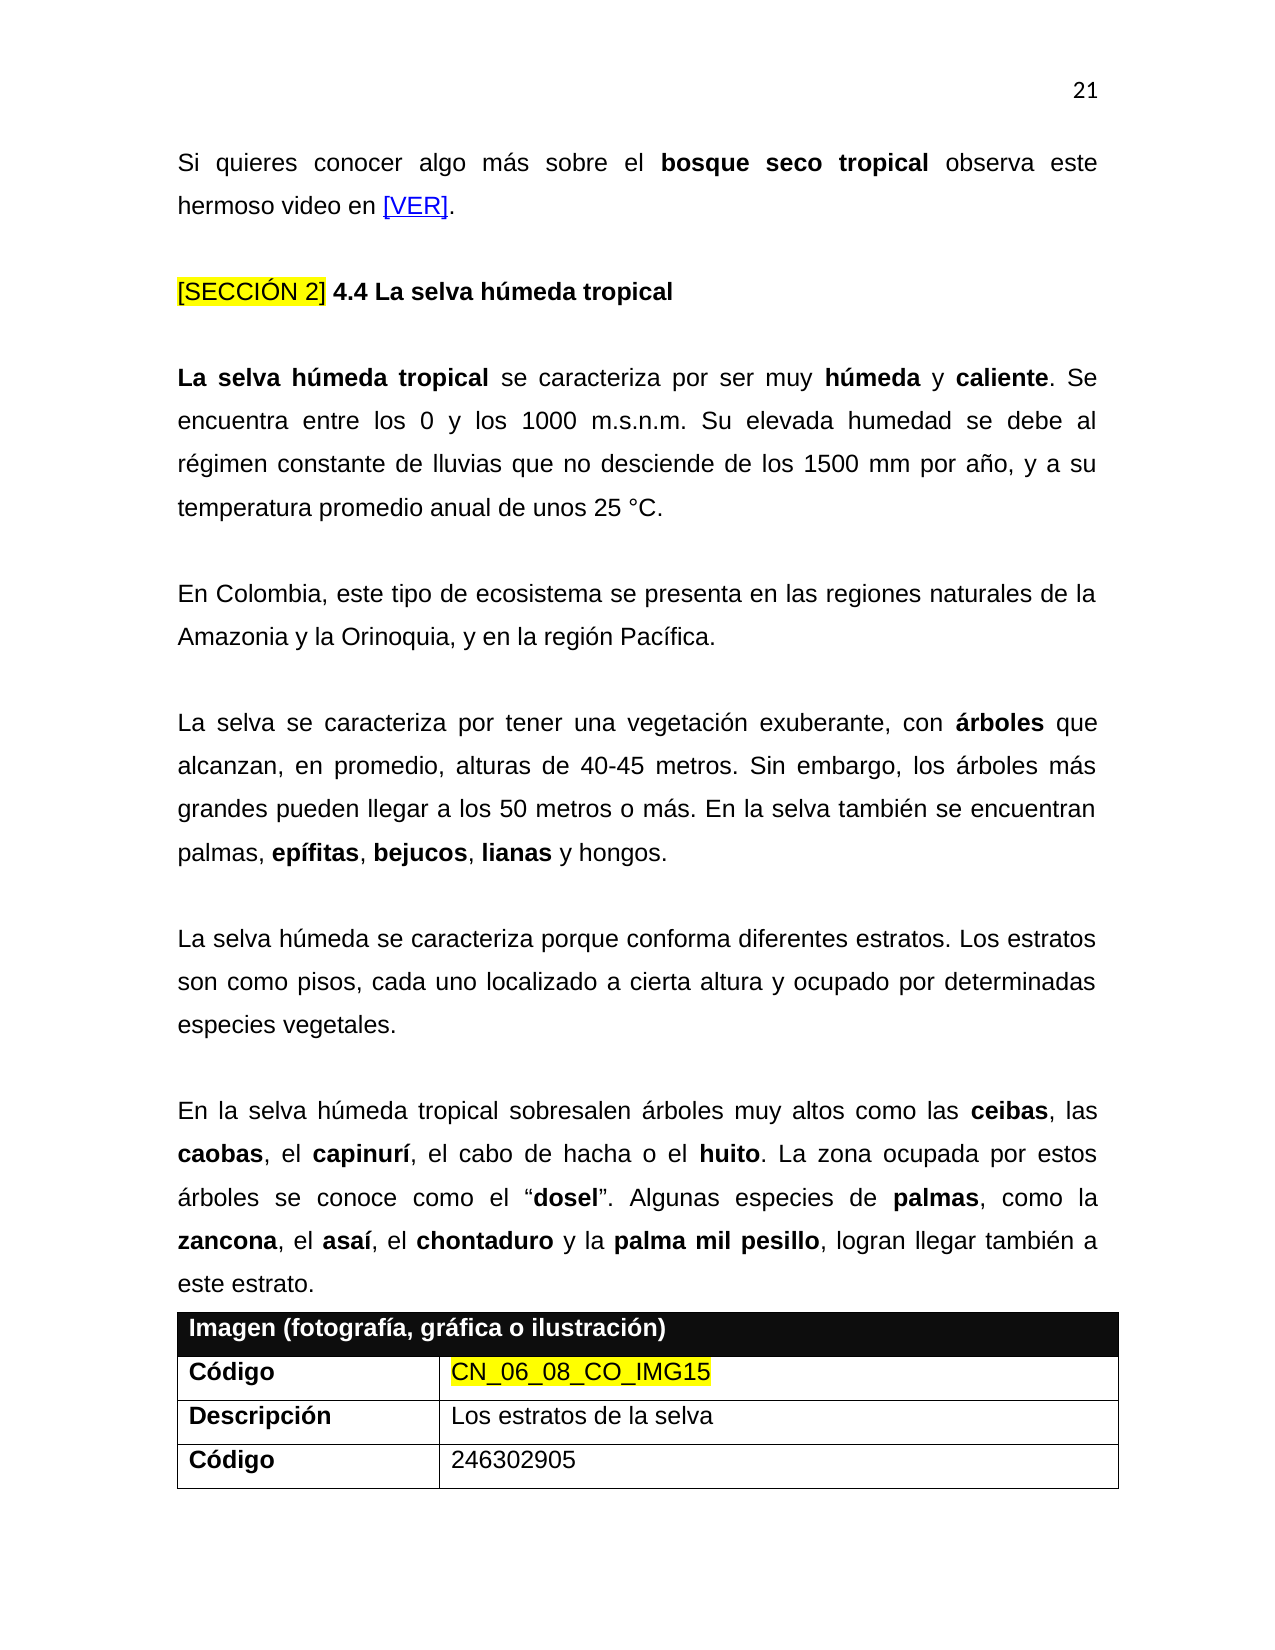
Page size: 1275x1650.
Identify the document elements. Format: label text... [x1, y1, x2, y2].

text La selva se caracteriza por tener una vegetación exuberante, con árboles que alcanzan, en promedio, alturas de 40-45 metros. Sin embargo, los árboles más grandes pueden llegar a los 50 metros o más. En la selva también se encuentran palmas, epífitas, bejucos, lianas y hongos. [177, 708, 1098, 866]
table_cell CN_06_08_CO_IMG15 [440, 1357, 1118, 1400]
text Si quieres conocer algo más sobre el bosque seco tropical observa este hermoso video en [VER]. [177, 148, 1098, 219]
table_cell Los estratos de la selva [440, 1401, 1118, 1444]
text La selva húmeda tropical se caracteriza por ser muy húmeda y caliente. Se encuentra entre los 0 y los 1000 m.s.n.m. Su elevada humedad se debe al régimen constante de lluvias que no desciende de los 1500 mm por año, y a su temperatura promedio anual de unos 25 °C. [177, 363, 1098, 521]
table_header Imagen (fotografía, gráfica o ilustración) [178, 1313, 1118, 1356]
table_cell Código [178, 1357, 439, 1400]
table_cell Descripción [178, 1401, 439, 1444]
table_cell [178, 1445, 439, 1488]
text La selva húmeda se caracteriza porque conforma diferentes estratos. Los estratos son como pisos, cada uno localizado a cierta altura y ocupado por determinadas especies vegetales. [177, 924, 1098, 1039]
text [SECCIÓN 2] 4.4 La selva húmeda tropical [326, 277, 1098, 306]
text En la selva húmeda tropical sobresalen árboles muy altos como las ceibas, las caobas, el capinurí, el cabo de hacha o el huito. La zona ocupada por estos árboles se conoce como el “dosel”. Algunas especies de palmas, como la zancona, el asaí, el chontaduro y la palma mil pesillo, logran llegar también a este estrato. [177, 1096, 1098, 1298]
text En Colombia, este tipo de ecosistema se presenta en las regiones naturales de la Amazonia y la Orinoquia, y en la región Pacífica. [177, 579, 1098, 651]
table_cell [440, 1445, 1118, 1488]
